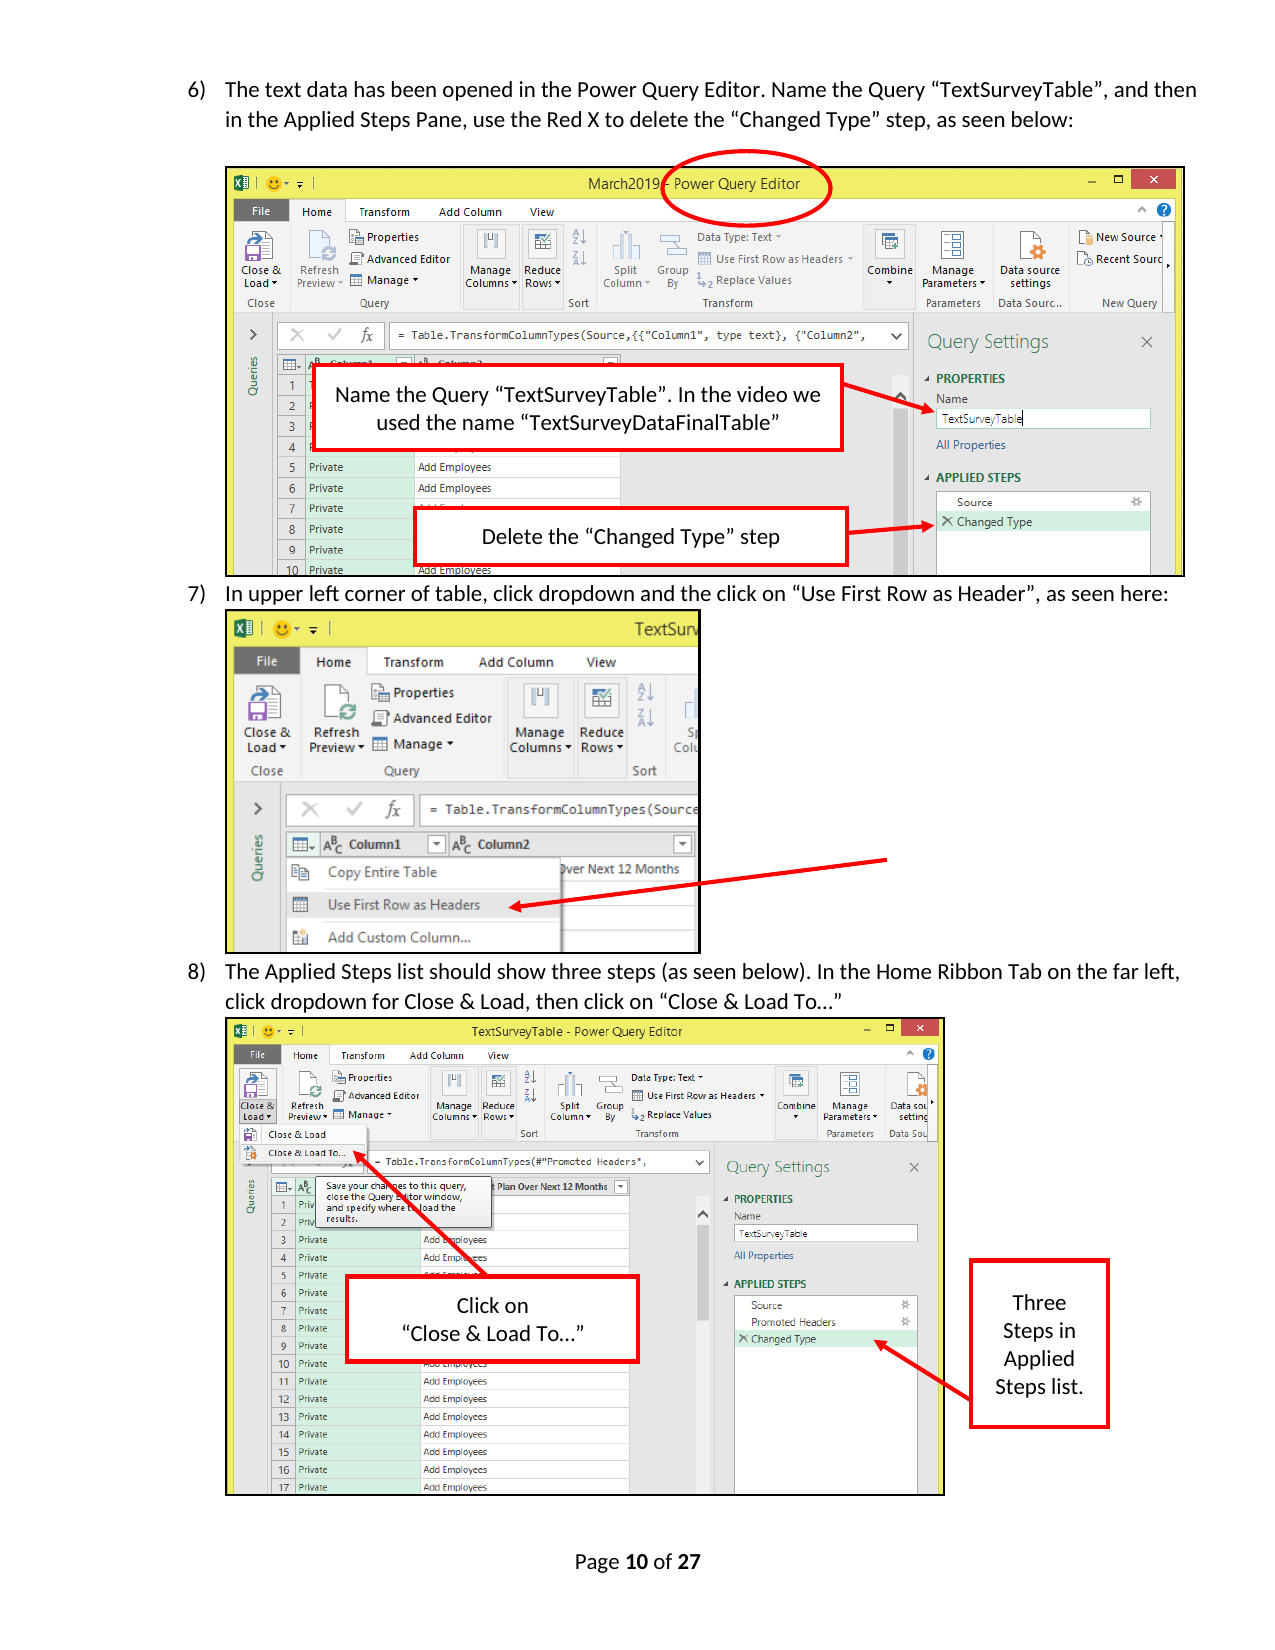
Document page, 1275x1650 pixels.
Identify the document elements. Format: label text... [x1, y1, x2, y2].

picture [227, 611, 698, 952]
picture [227, 168, 1183, 575]
picture [665, 168, 828, 223]
picture [227, 1019, 943, 1494]
